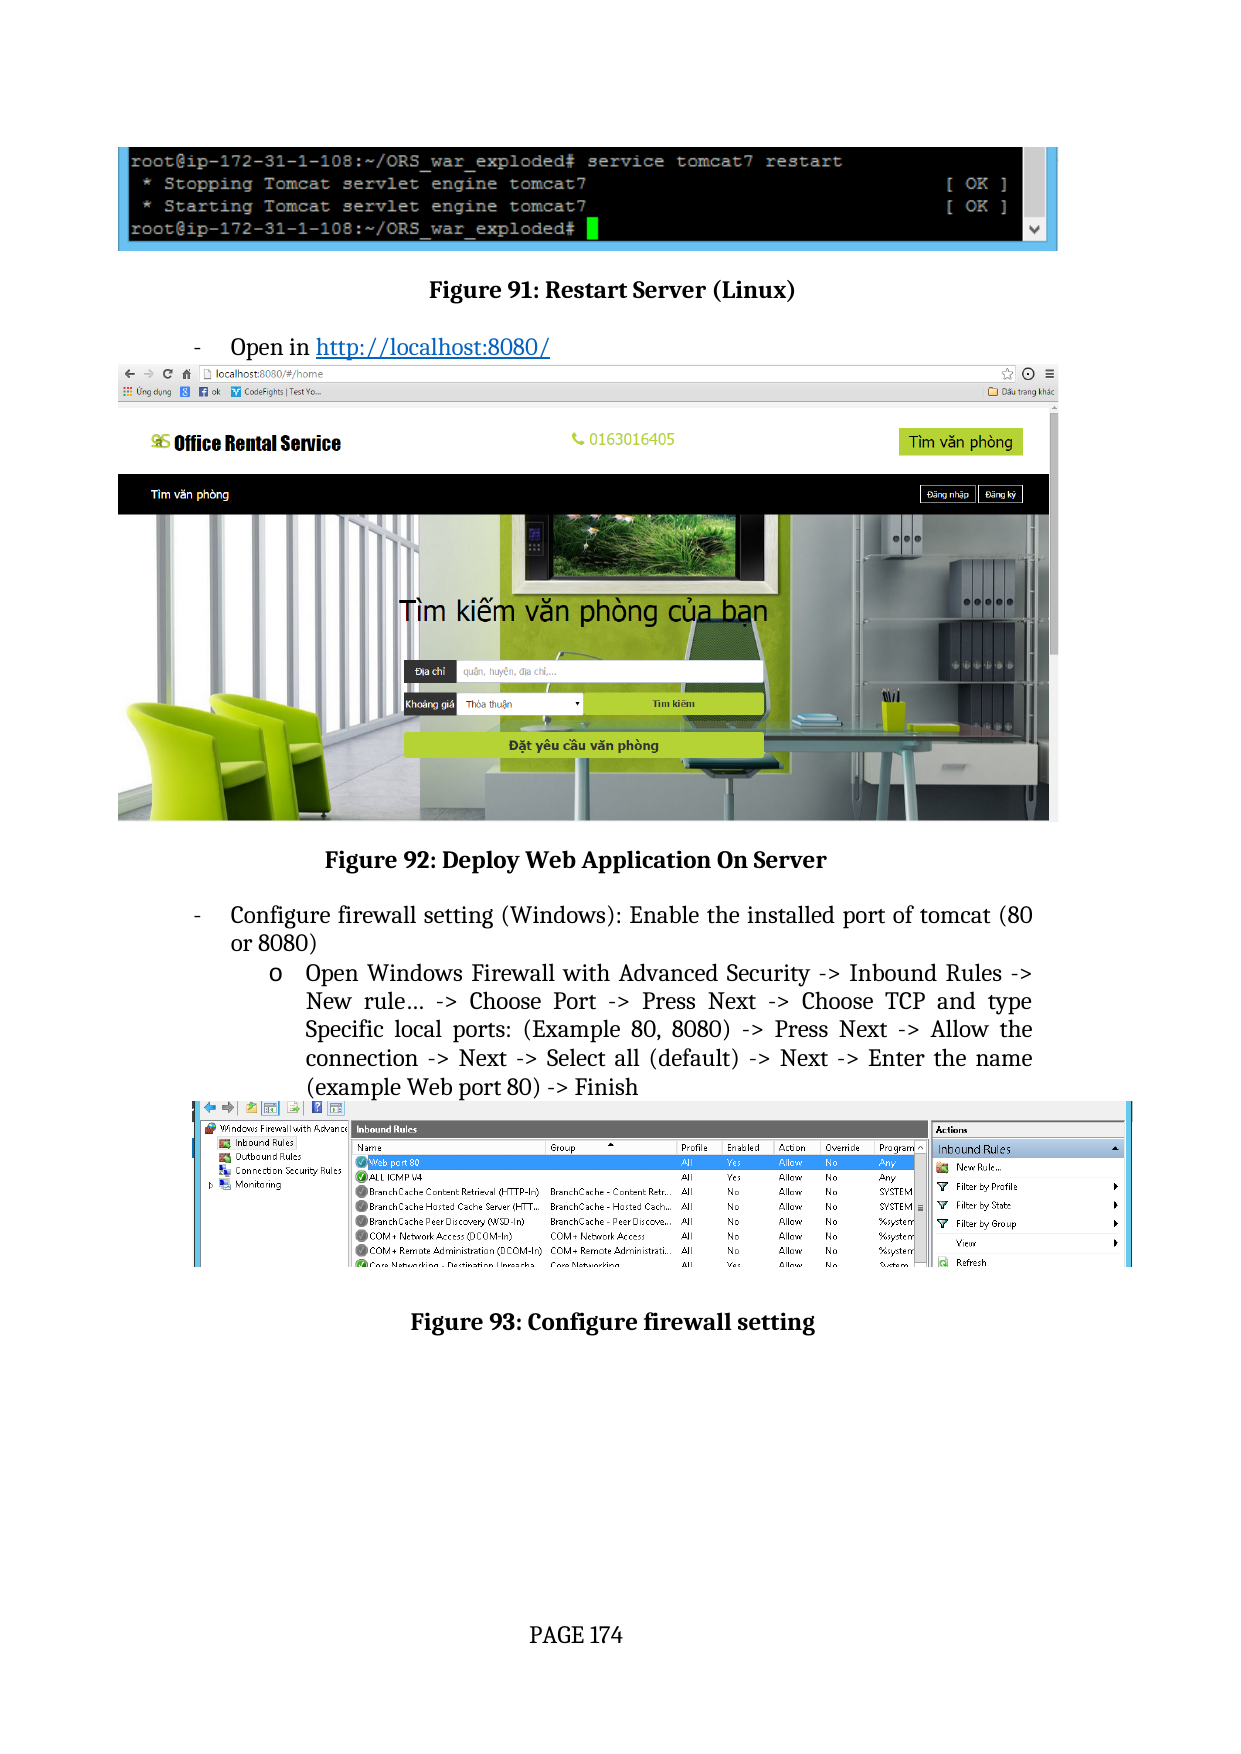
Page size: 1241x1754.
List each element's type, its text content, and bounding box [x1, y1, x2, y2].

picture [192, 1101, 1133, 1267]
picture [118, 147, 1059, 251]
list Open in http://localhost:8080/ [193, 333, 1033, 361]
picture [118, 364, 1059, 822]
list Configure firewall setting (Windows): Enable the installed port of tomcat (80 or 8080) [193, 900, 1033, 957]
list Open Windows Firewall with Advanced Security -> Inbound Rules -> New rule… -> Choose Port -> Press Next -> Choose TCP and type Specific local ports: (Example 80, 8080) -> Press Next -> Allow the connection -> Next -> Select all (default) -> Next -> Enter the name (example Web port 80) -> Finish [268, 957, 1033, 1101]
